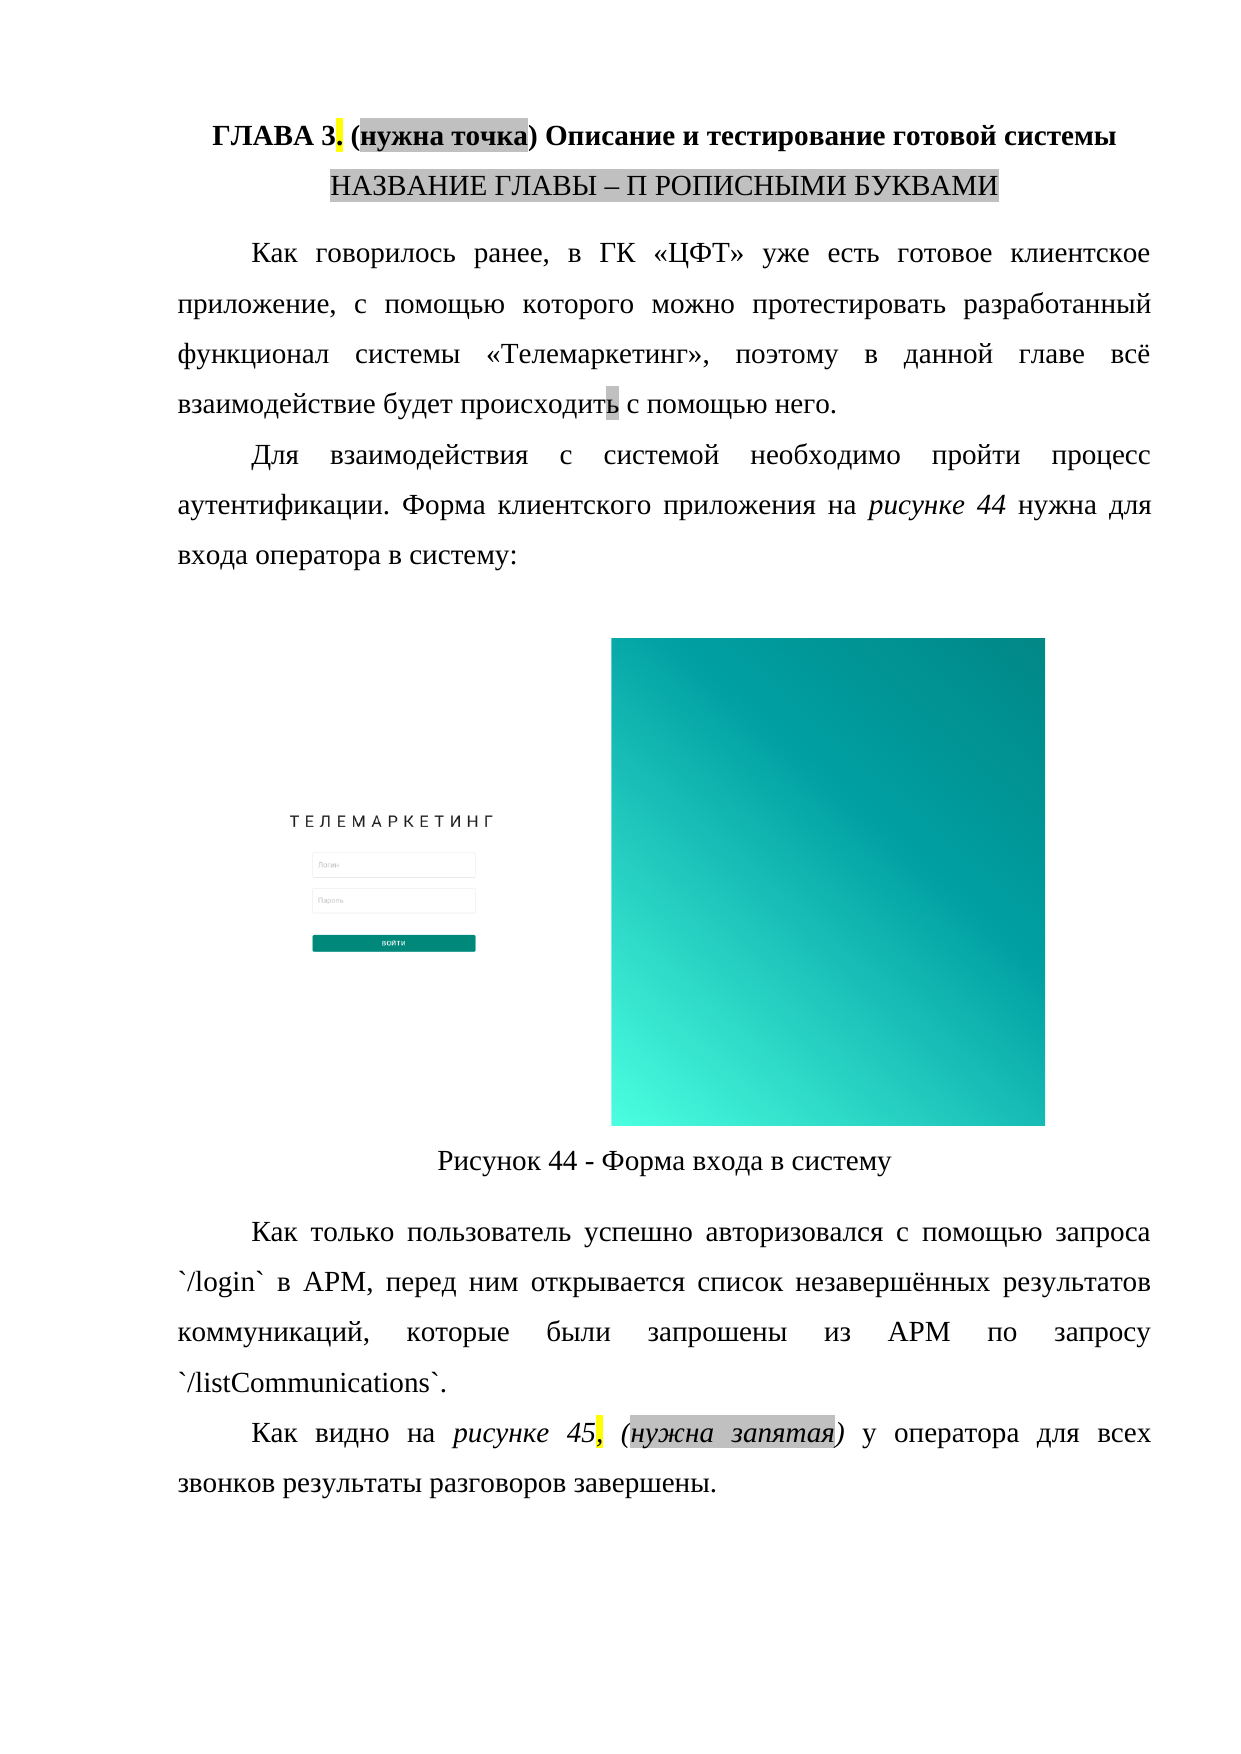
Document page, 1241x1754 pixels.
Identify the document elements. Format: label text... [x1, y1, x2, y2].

subtitle ГЛАВА 3. (нужна точка) Описание и тестирование готовой системы [177, 118, 336, 152]
text Как говорилось ранее, в ГК «ЦФТ» уже есть готовое клиентское приложение, с помощью которого можно протестировать разработанный функционал системы «Телемаркетинг», поэтому в данной главе всё взаимодействие будет происходить с помощью него. [177, 236, 1152, 420]
subtitle ГЛАВА 3. (нужна точка) Описание и тестирование готовой системы [528, 118, 1152, 152]
text Как видно на рисунке 45, (нужна запятая) у оператора для всех звонков результаты разговоров завершены. [177, 1415, 1152, 1499]
text Как только пользователь успешно авторизовался с помощью запроса `/login` в АРМ, перед ним открывается список незавершённых результатов коммуникаций, которые были запрошены из АРМ по запросу `/listCommunications`. [177, 1214, 1152, 1398]
text НАЗВАНИЕ ГЛАВЫ – П РОПИСНЫМИ БУКВАМИ [177, 168, 1152, 202]
picture [177, 638, 1046, 1126]
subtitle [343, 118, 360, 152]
text Рисунок 44 - Форма входа в систему [177, 1143, 1152, 1176]
text Для взаимодействия с системой необходимо пройти процесс аутентификации. Форма клиентского приложения на рисунке 44 нужна для входа оператора в систему: [177, 437, 1152, 571]
